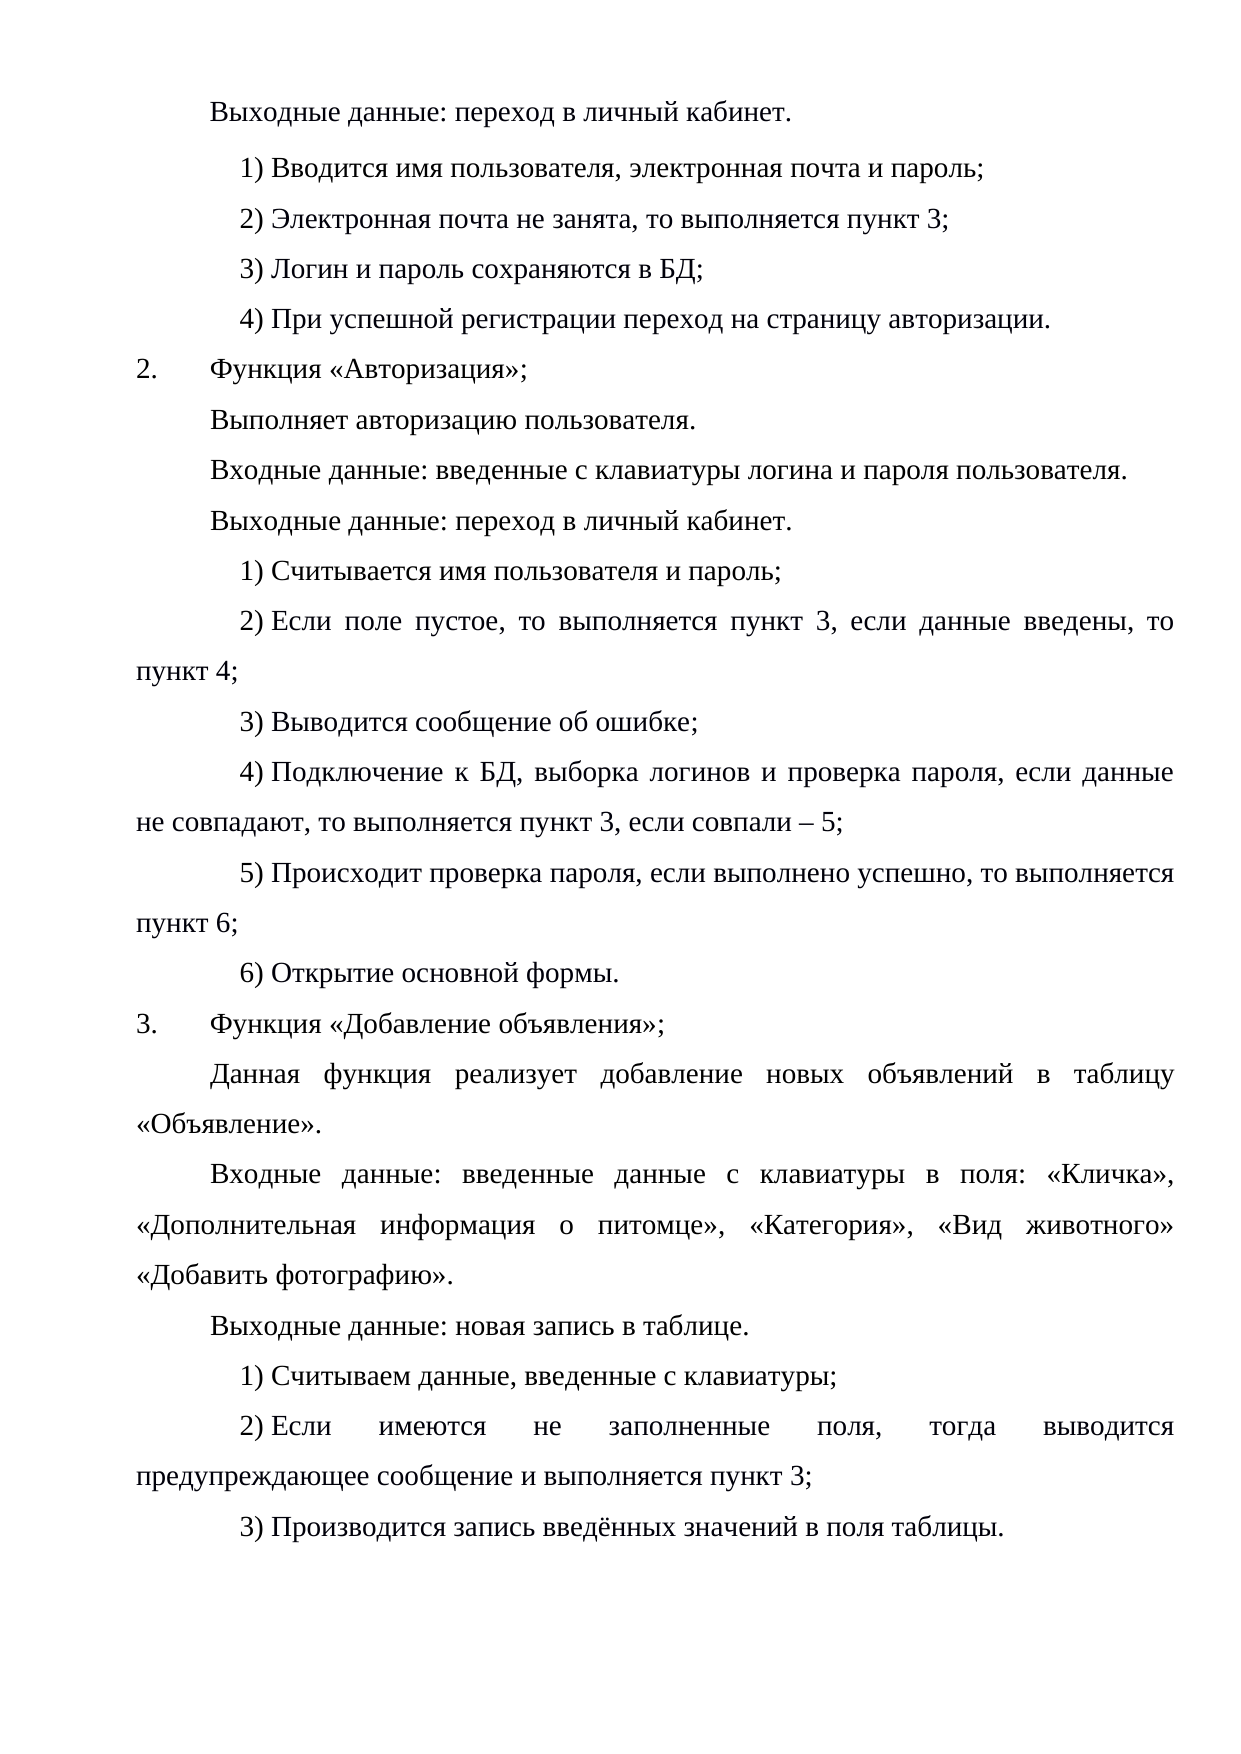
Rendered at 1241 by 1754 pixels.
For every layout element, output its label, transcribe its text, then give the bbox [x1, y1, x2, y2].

text При успешной регистрации переход на страницу авторизации. [136, 301, 1175, 335]
list Подключение к БД, выборка логинов и проверка пароля, если данные не совпадают, то выполняется пункт 3, если совпали – 5; [136, 754, 1175, 838]
text Данная функция реализует добавление новых объявлений в таблицу «Объявление». [136, 1056, 1175, 1140]
list Считываем данные, введенные с клавиатуры; [136, 1358, 1175, 1391]
list Открытие основной формы. [136, 955, 1175, 989]
text Входные данные: введенные с клавиатуры логина и пароля пользователя. [136, 452, 1175, 486]
text Функция «Добавление объявления»; [136, 1006, 1175, 1039]
list Считывается имя пользователя и пароль; [136, 553, 1175, 586]
text Выходные данные: переход в личный кабинет. [136, 503, 1175, 536]
text Вводится имя пользователя, электронная почта и пароль; [136, 150, 1175, 184]
text Логин и пароль сохраняются в БД; [136, 251, 1175, 284]
list Если поле пустое, то выполняется пункт 3, если данные введены, то пункт 4; [136, 603, 1175, 687]
text Выходные данные: новая запись в таблице. [136, 1308, 1175, 1341]
list Происходит проверка пароля, если выполнено успешно, то выполняется пункт 6; [136, 855, 1175, 939]
text Выходные данные: переход в личный кабинет. [209, 94, 1126, 128]
text Электронная почта не занята, то выполняется пункт 3; [136, 201, 1175, 234]
list Функция «Авторизация»; [136, 352, 1175, 385]
text Выполняет авторизацию пользователя. [136, 402, 1175, 436]
list Если имеются не заполненные поля, тогда выводится предупреждающее сообщение и выполняется пункт 3; [136, 1408, 1175, 1492]
list Производится запись введённых значений в поля таблицы. [136, 1509, 1175, 1542]
text Входные данные: введенные данные с клавиатуры в поля: «Кличка», «Дополнительная информация о питомце», «Категория», «Вид животного» «Добавить фотографию». [136, 1157, 1175, 1291]
list Выводится сообщение об ошибке; [136, 704, 1175, 737]
